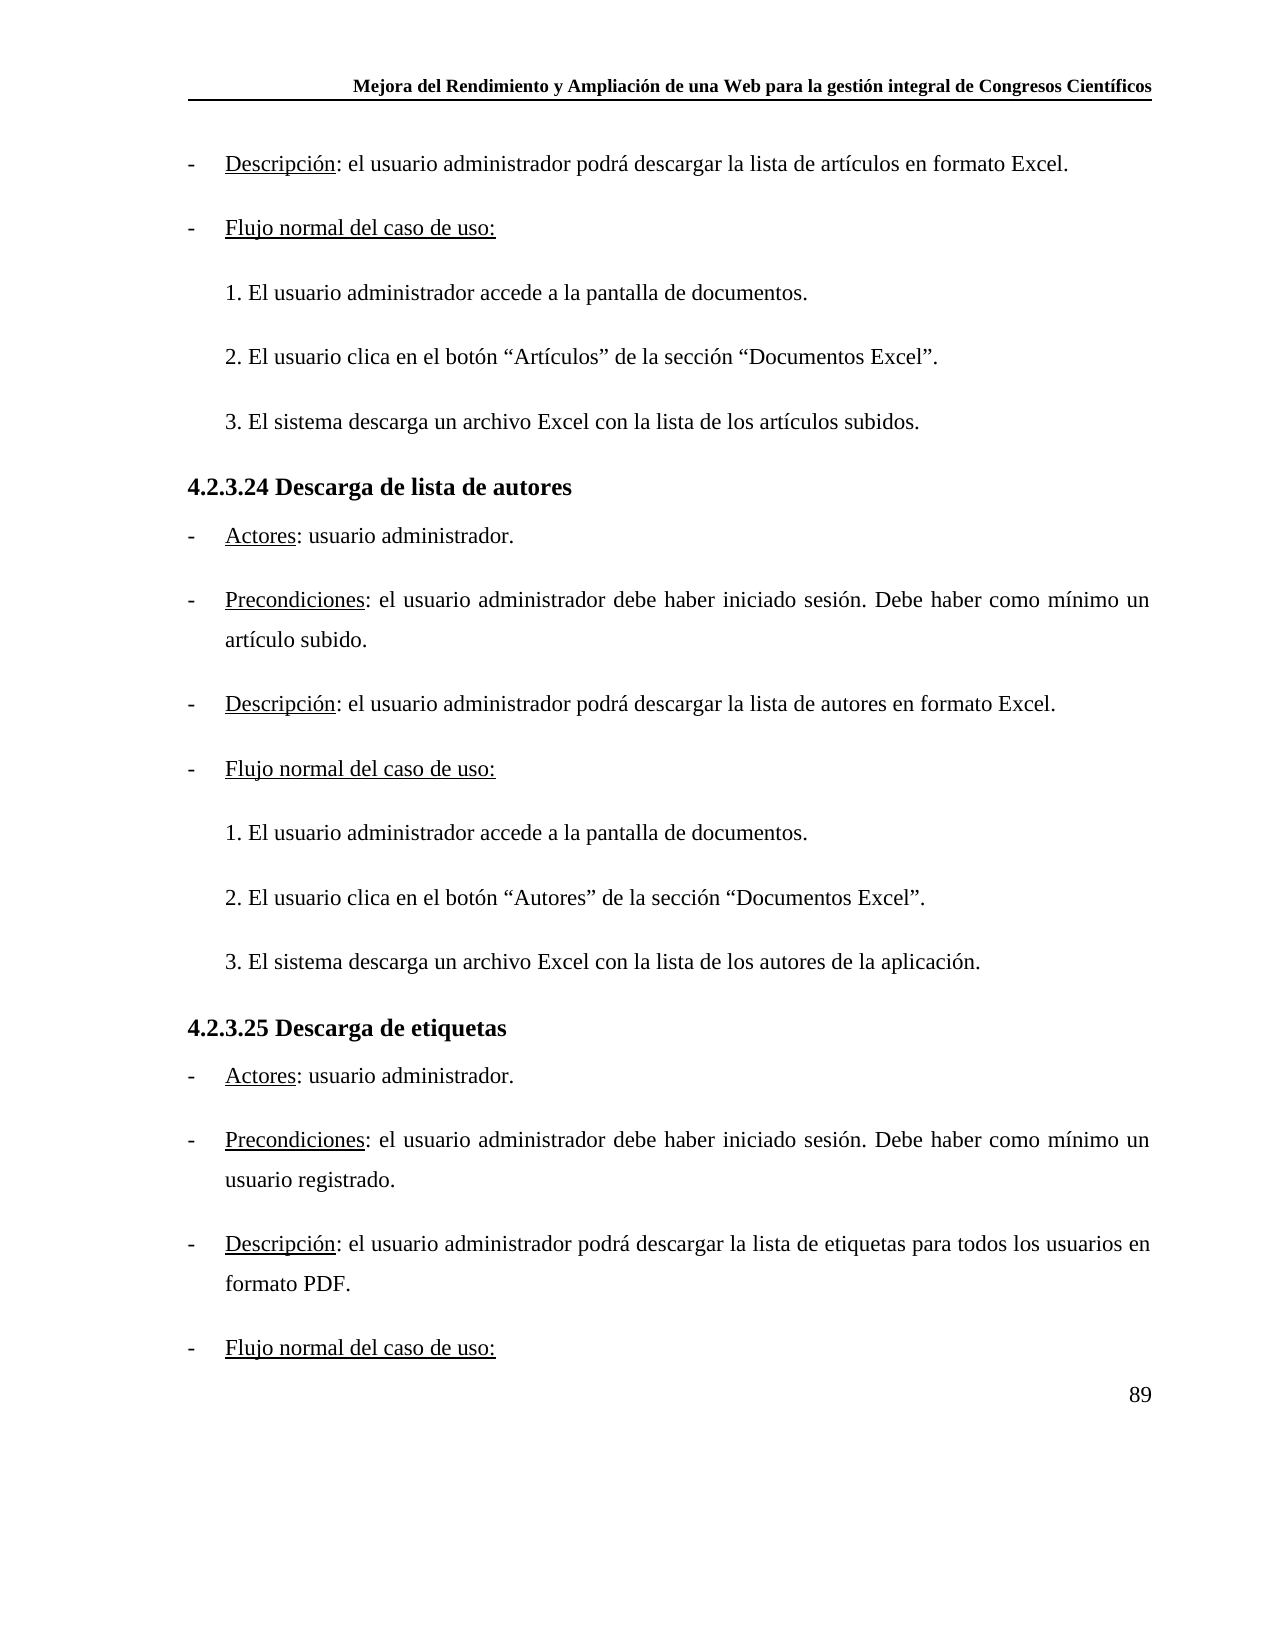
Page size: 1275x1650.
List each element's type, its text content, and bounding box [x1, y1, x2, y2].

text 1. El usuario administrador accede a la pantalla de documentos. [225, 279, 1152, 305]
list Flujo normal del caso de uso: [187, 214, 1152, 241]
list Flujo normal del caso de uso: [187, 1334, 1152, 1361]
list Flujo normal del caso de uso: [187, 755, 1152, 781]
list Descripción: el usuario administrador podrá descargar la lista de artículos en formato Excel. [187, 150, 1152, 176]
list Precondiciones: el usuario administrador debe haber iniciado sesión. Debe haber como mínimo un usuario registrado. [187, 1126, 1152, 1192]
subtitle 4.2.3.24 Descarga de lista de autores [187, 472, 1152, 501]
list Actores: usuario administrador. [187, 522, 1152, 548]
list Descripción: el usuario administrador podrá descargar la lista de etiquetas para todos los usuarios en formato PDF. [187, 1230, 1152, 1296]
subtitle 4.2.3.25 Descarga de etiquetas [187, 1013, 1152, 1041]
list Precondiciones: el usuario administrador debe haber iniciado sesión. Debe haber como mínimo un artículo subido. [187, 586, 1152, 652]
text 2. El usuario clica en el botón “Autores” de la sección “Documentos Excel”. [225, 884, 1152, 910]
text 2. El usuario clica en el botón “Artículos” de la sección “Documentos Excel”. [225, 343, 1152, 370]
list Actores: usuario administrador. [187, 1062, 1152, 1088]
text 1. El usuario administrador accede a la pantalla de documentos. [225, 819, 1152, 846]
text 3. El sistema descarga un archivo Excel con la lista de los artículos subidos. [225, 408, 1152, 434]
list Descripción: el usuario administrador podrá descargar la lista de autores en formato Excel. [187, 690, 1152, 717]
text 3. El sistema descarga un archivo Excel con la lista de los autores de la aplicación. [225, 948, 1152, 974]
